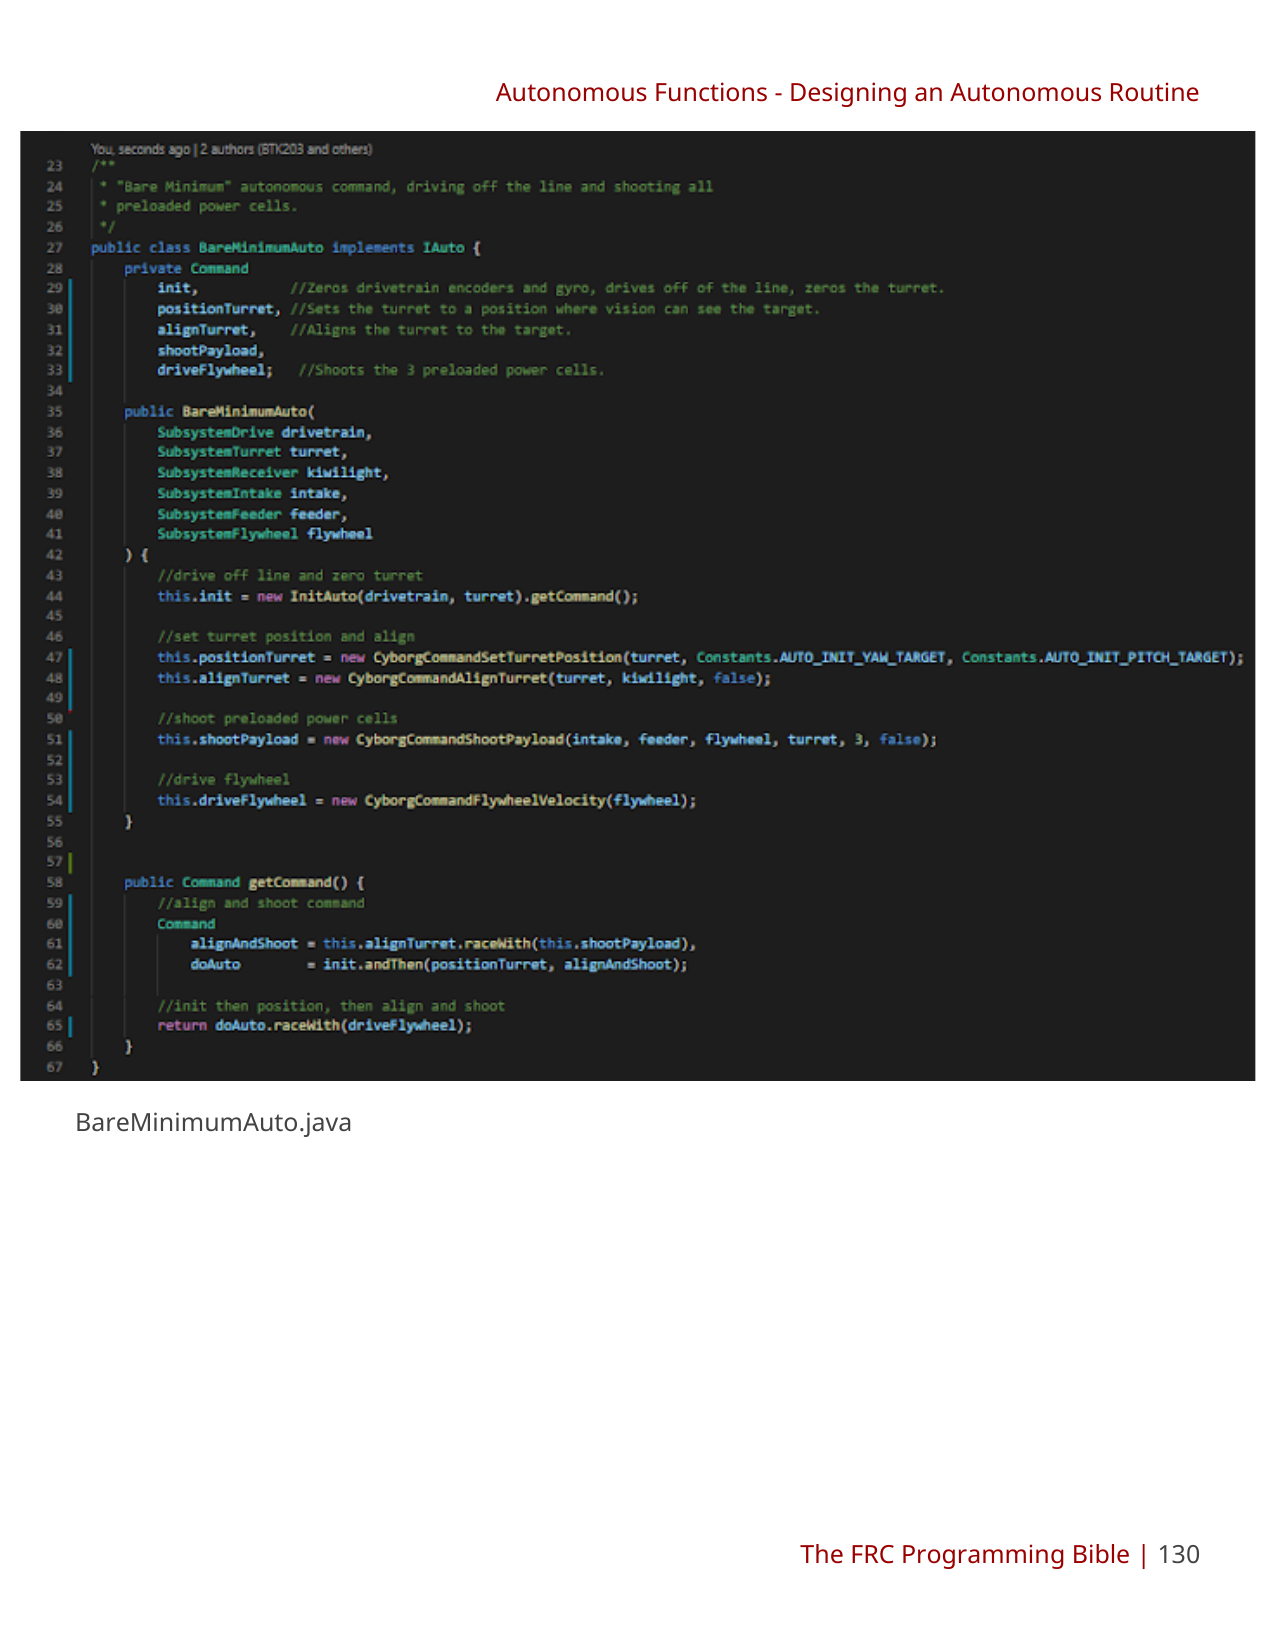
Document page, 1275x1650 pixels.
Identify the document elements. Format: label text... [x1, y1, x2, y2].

text BareMinimumAuto.java [75, 1081, 1200, 1138]
picture [20, 131, 1256, 1081]
